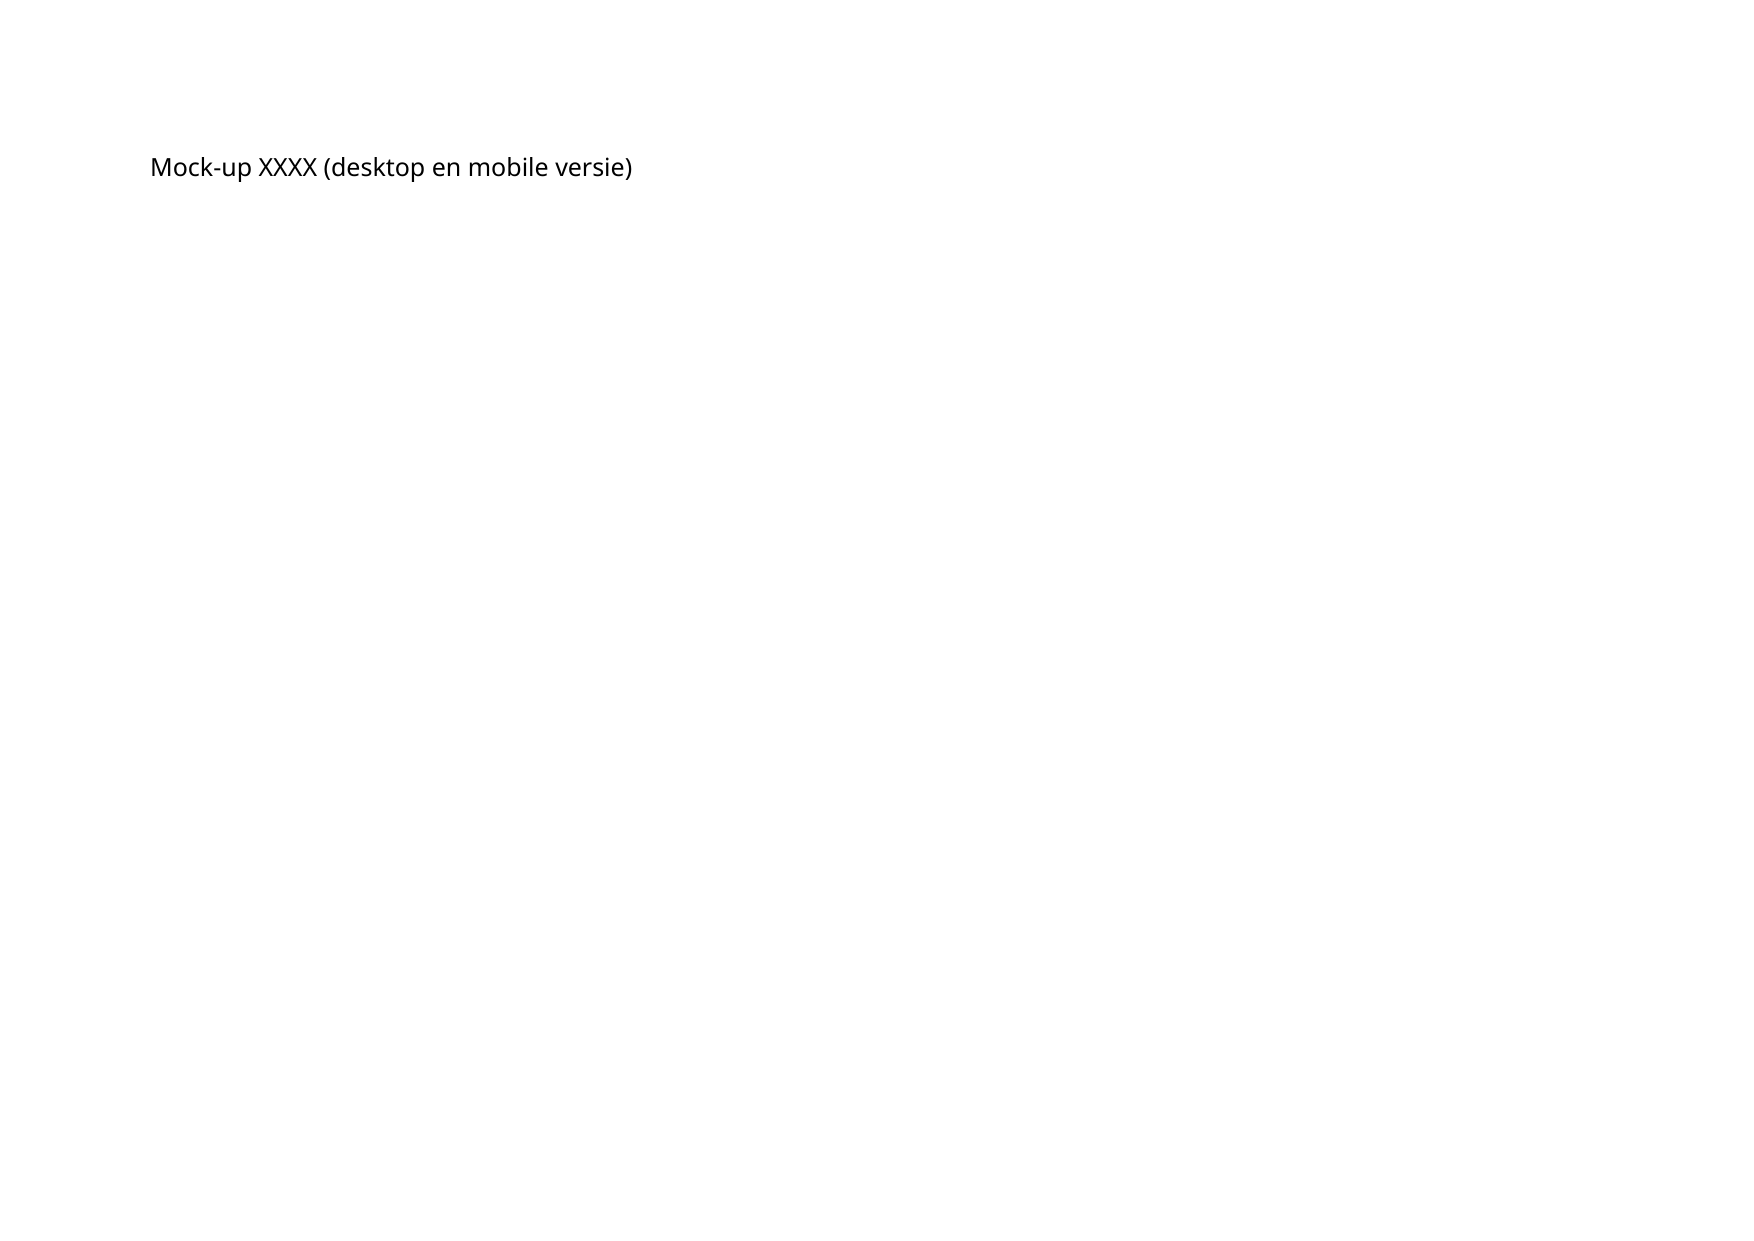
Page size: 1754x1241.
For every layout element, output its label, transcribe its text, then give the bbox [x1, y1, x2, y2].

text Mock-up XXXX (desktop en mobile versie) [150, 150, 1604, 184]
